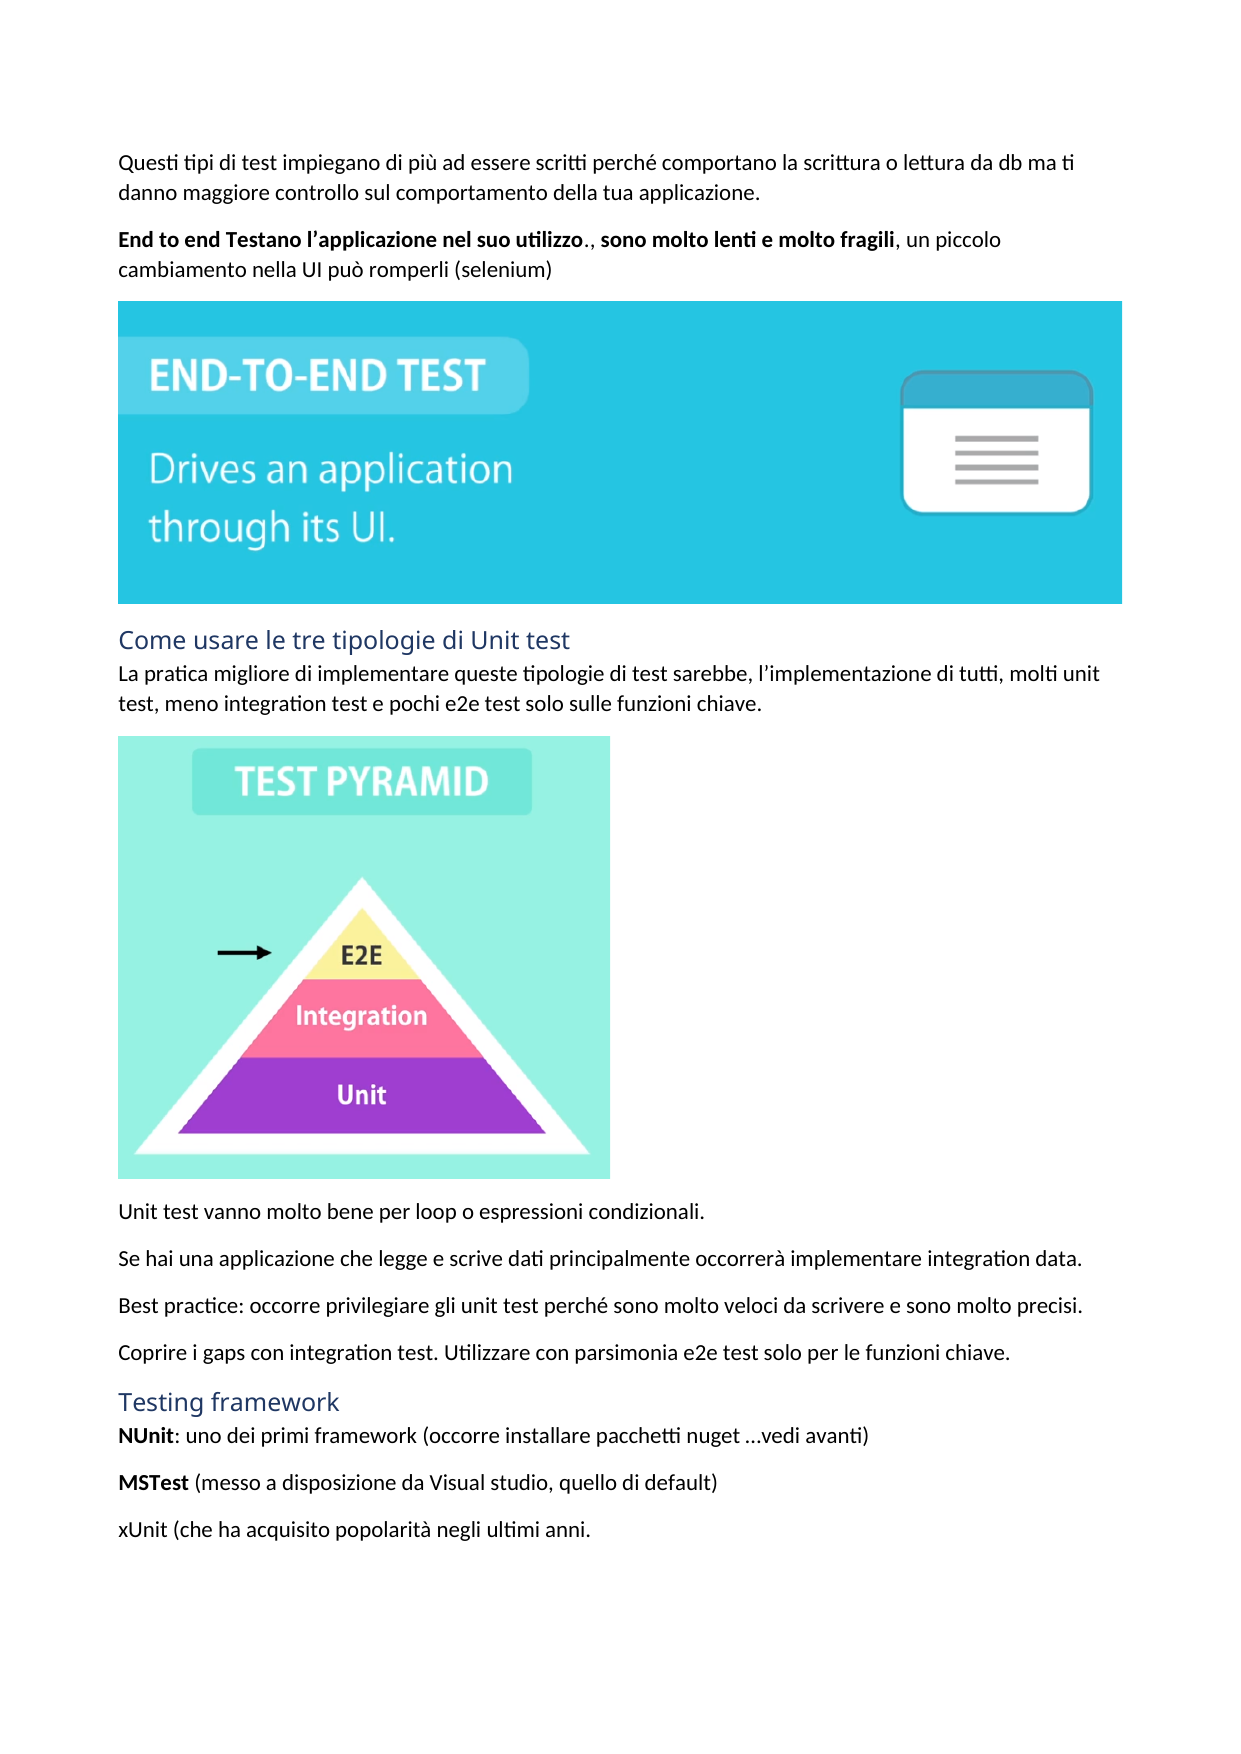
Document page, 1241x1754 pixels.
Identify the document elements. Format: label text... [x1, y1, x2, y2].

picture [118, 736, 611, 1179]
text Se hai una applicazione che legge e scrive dati principalmente occorrerà implementare integration data. [118, 1244, 1122, 1272]
text Unit test vanno molto bene per loop o espressioni condizionali. [118, 1197, 1122, 1225]
picture [118, 301, 1123, 604]
text Questi tipi di test impiegano di più ad essere scritti perché comportano la scrittura o lettura da db ma ti danno maggiore controllo sul comportamento della tua applicazione. [118, 148, 1122, 206]
text xUnit (che ha acquisito popolarità negli ultimi anni. [118, 1515, 1122, 1543]
subtitle Come usare le tre tipologie di Unit test [118, 622, 1122, 656]
text NUnit: uno dei primi framework (occorre installare pacchetti nuget …vedi avanti) [118, 1421, 1122, 1449]
text End to end Testano l’applicazione nel suo utilizzo., sono molto lenti e molto fragili, un piccolo cambiamento nella UI può romperli (selenium) [118, 225, 1122, 283]
text Coprire i gaps con integration test. Utilizzare con parsimonia e2e test solo per le funzioni chiave. [118, 1338, 1122, 1366]
text La pratica migliore di implementare queste tipologie di test sarebbe, l’implementazione di tutti, molti unit test, meno integration test e pochi e2e test solo sulle funzioni chiave. [118, 659, 1122, 717]
subtitle Testing framework [118, 1385, 1122, 1419]
text Best practice: occorre privilegiare gli unit test perché sono molto veloci da scrivere e sono molto precisi. [118, 1291, 1122, 1319]
text MSTest (messo a disposizione da Visual studio, quello di default) [118, 1468, 1122, 1496]
